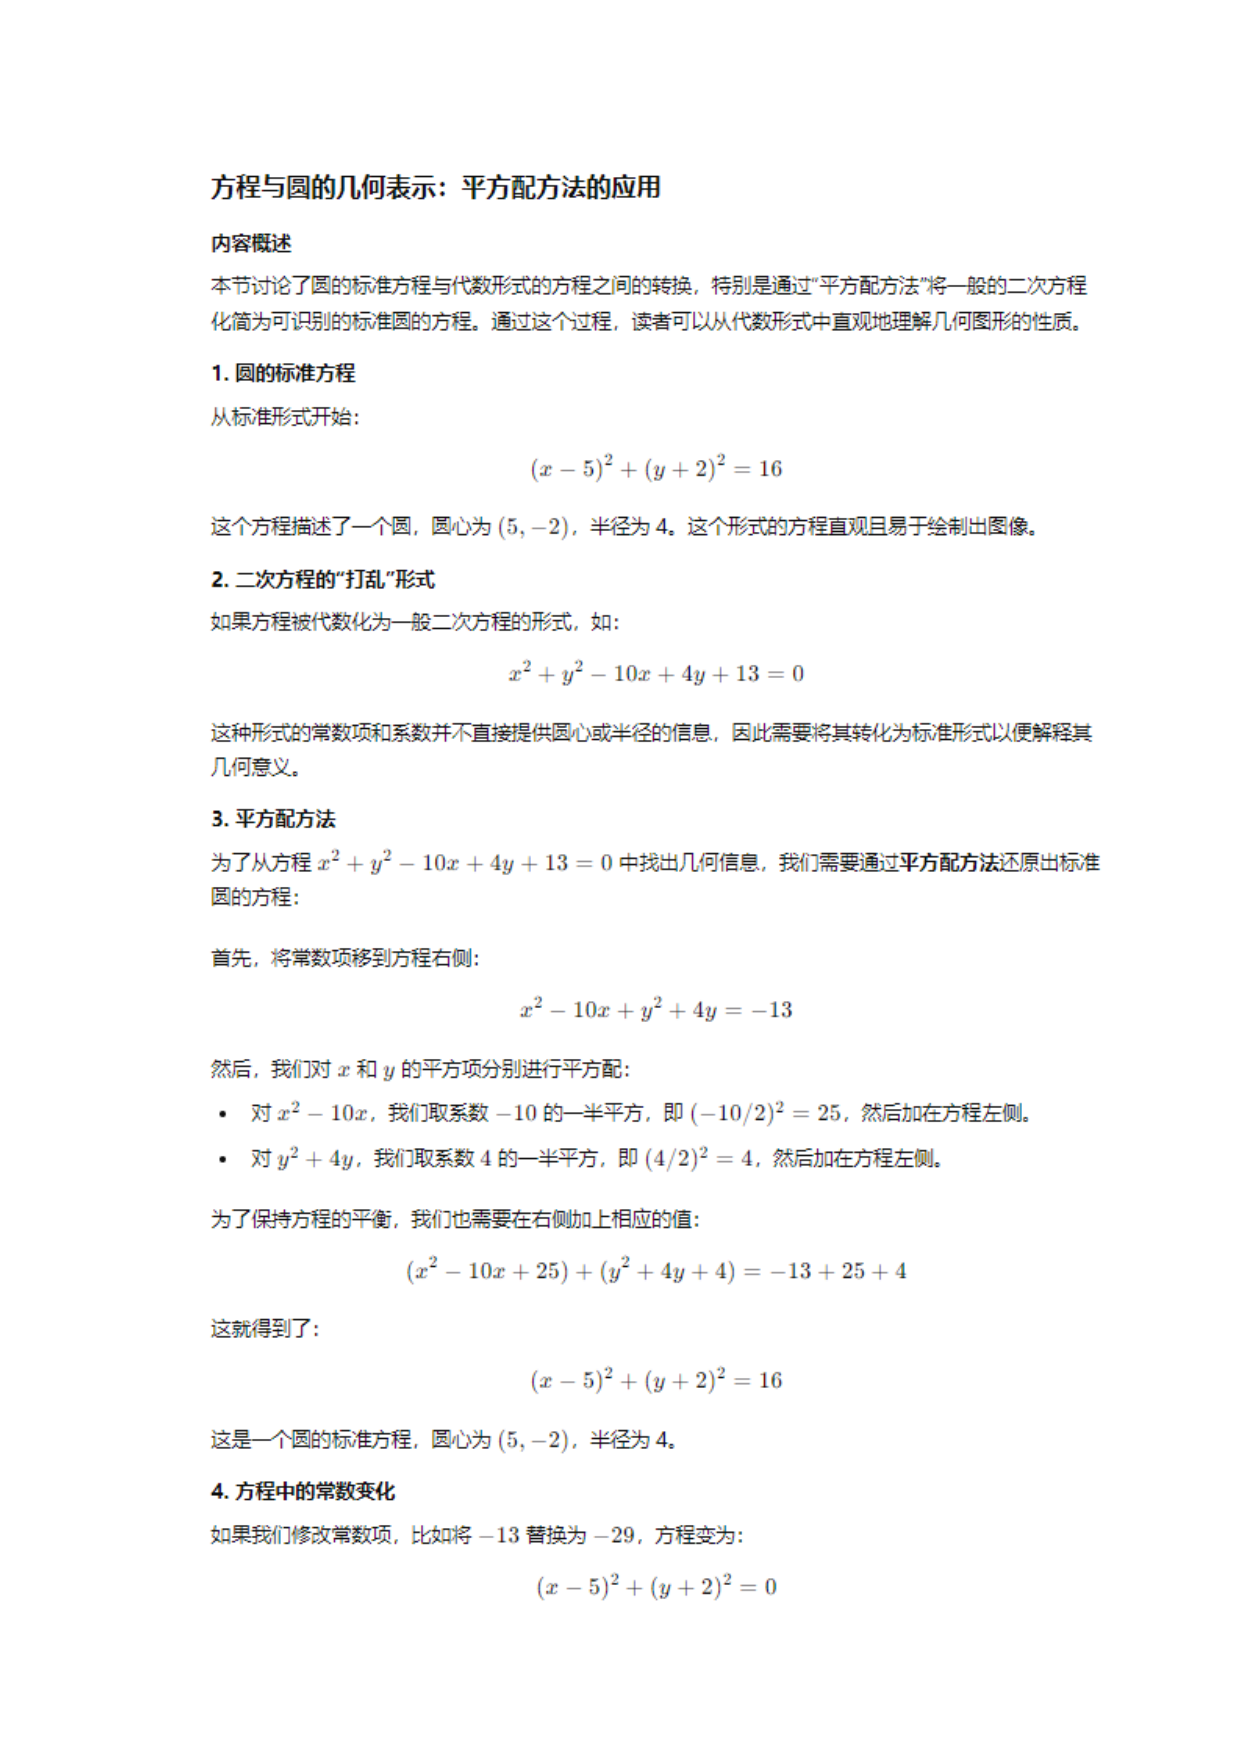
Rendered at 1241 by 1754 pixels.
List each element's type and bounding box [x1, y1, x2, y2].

picture [187, 151, 1241, 1603]
